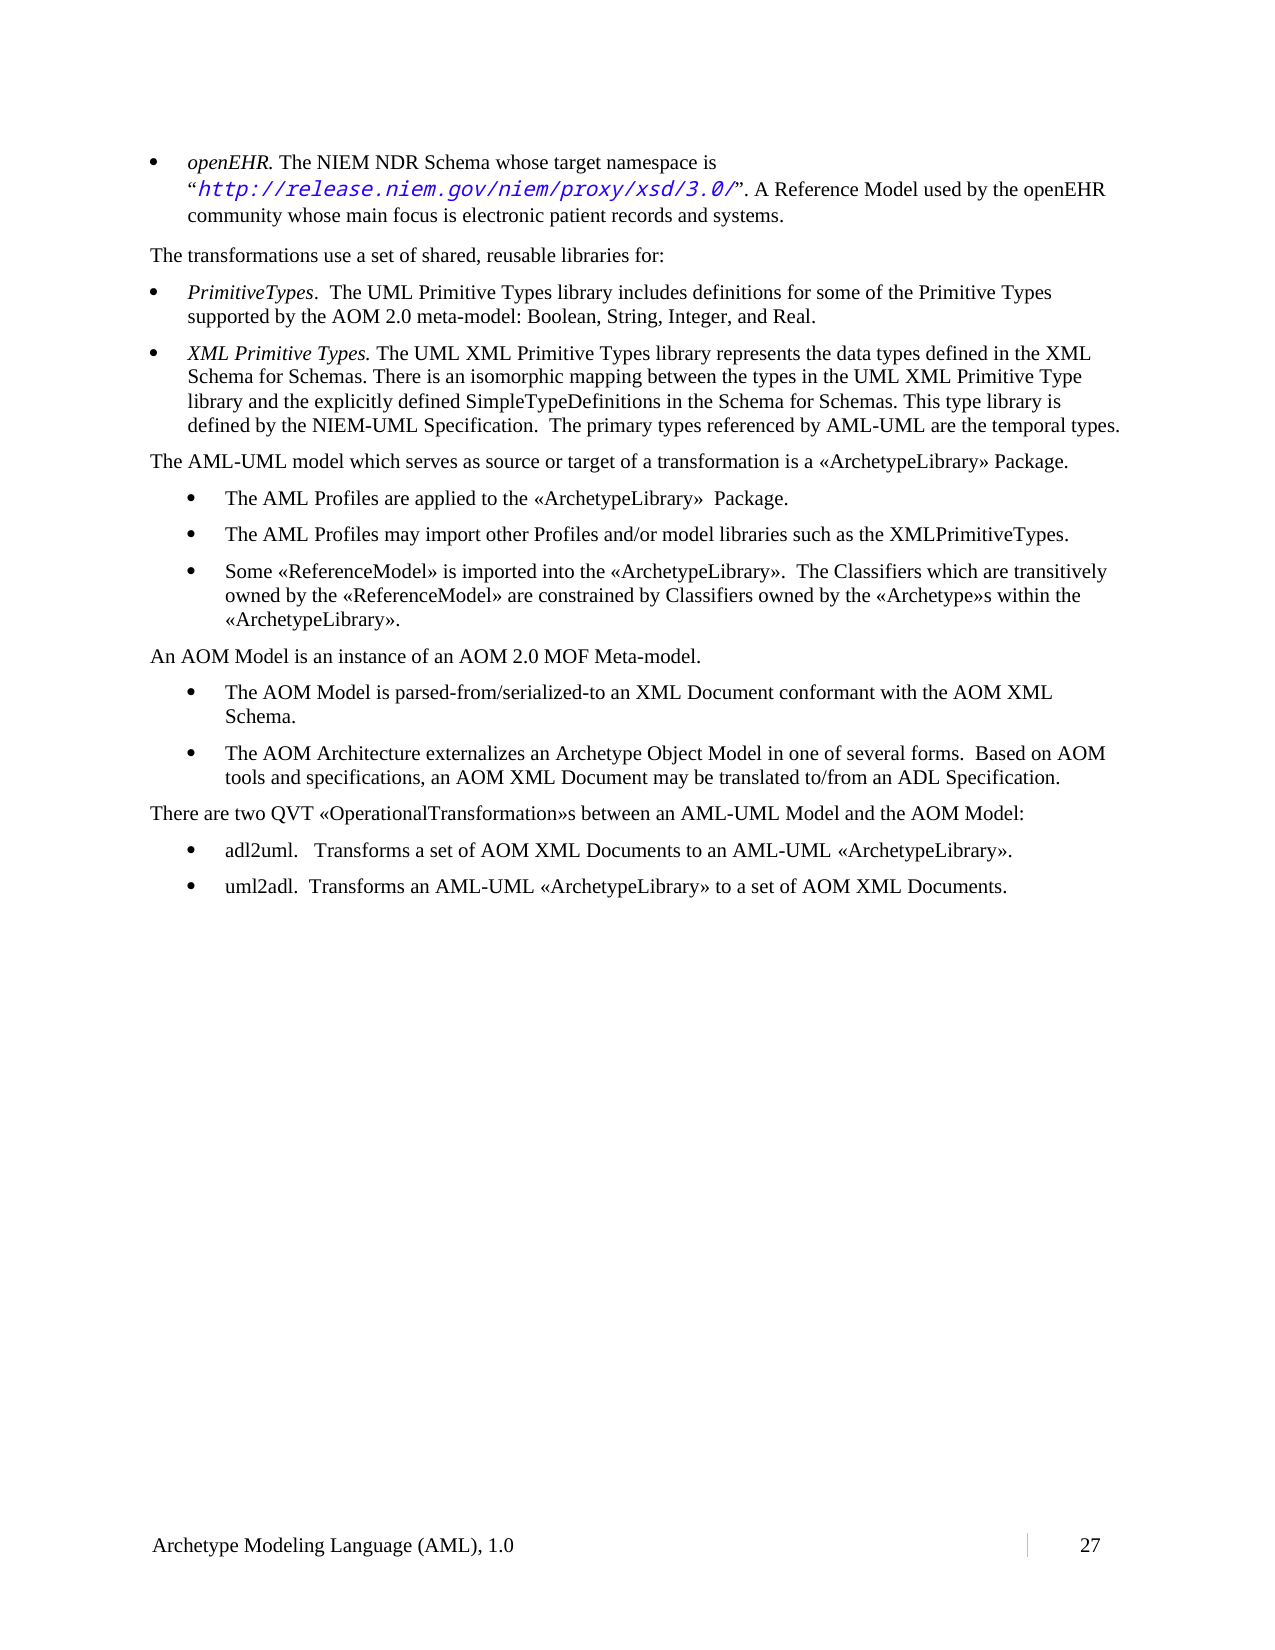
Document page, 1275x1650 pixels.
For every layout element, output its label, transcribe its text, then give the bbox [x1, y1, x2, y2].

list The AML Profiles may import other Profiles and/or model libraries such as the XMLPrimitiveTypes. [187, 522, 1125, 546]
text XML Primitive Types. The UML XML Primitive Types library represents the data types defined in the XML Schema for Schemas. There is an isomorphic mapping between the types in the UML XML Primitive Type library and the explicitly defined SimpleTypeDefinitions in the Schema for Schemas. This type library is defined by the NIEM-UML Specification. The primary types referenced by AML-UML are the temporal types. [150, 340, 1125, 437]
list There are two QVT «OperationalTransformation»s between an AML-UML Model and the AOM Model: [150, 801, 1125, 825]
list The AOM Model is parsed-from/serialized-to an XML Document conformant with the AOM XML Schema. [187, 680, 1125, 728]
list Some «ReferenceModel» is imported into the «ArchetypeLibrary». The Classifiers which are transitively owned by the «ReferenceModel» are constrained by Classifiers owned by the «Archetype»s within the «ArchetypeLibrary». [187, 559, 1125, 631]
list The AML Profiles are applied to the «ArchetypeLibrary» Package. [187, 486, 1125, 510]
list uml2adl. Transforms an AML-UML «ArchetypeLibrary» to a set of AOM XML Documents. [187, 874, 1125, 898]
list The AOM Architecture externalizes an Archetype Object Model in one of several forms. Based on AOM tools and specifications, an AOM XML Document may be translated to/from an ADL Specification. [187, 741, 1125, 789]
text The transformations use a set of shared, reusable libraries for: [150, 243, 1125, 267]
text openEHR. The NIEM NDR Schema whose target namespace is “http://release.niem.gov/niem/proxy/xsd/3.0/”. A Reference Model used by the openEHR community whose main focus is electronic patient records and systems. [150, 150, 1125, 227]
list An AOM Model is an instance of an AOM 2.0 MOF Meta-model. [150, 643, 1125, 668]
text PrimitiveTypes. The UML Primitive Types library includes definitions for some of the Primitive Types supported by the AOM 2.0 meta-model: Boolean, String, Integer, and Real. [150, 280, 1125, 328]
list The AML-UML model which serves as source or target of a transformation is a «ArchetypeLibrary» Package. [150, 449, 1125, 473]
list adl2uml. Transforms a set of AOM XML Documents to an AML-UML «ArchetypeLibrary». [187, 838, 1125, 862]
